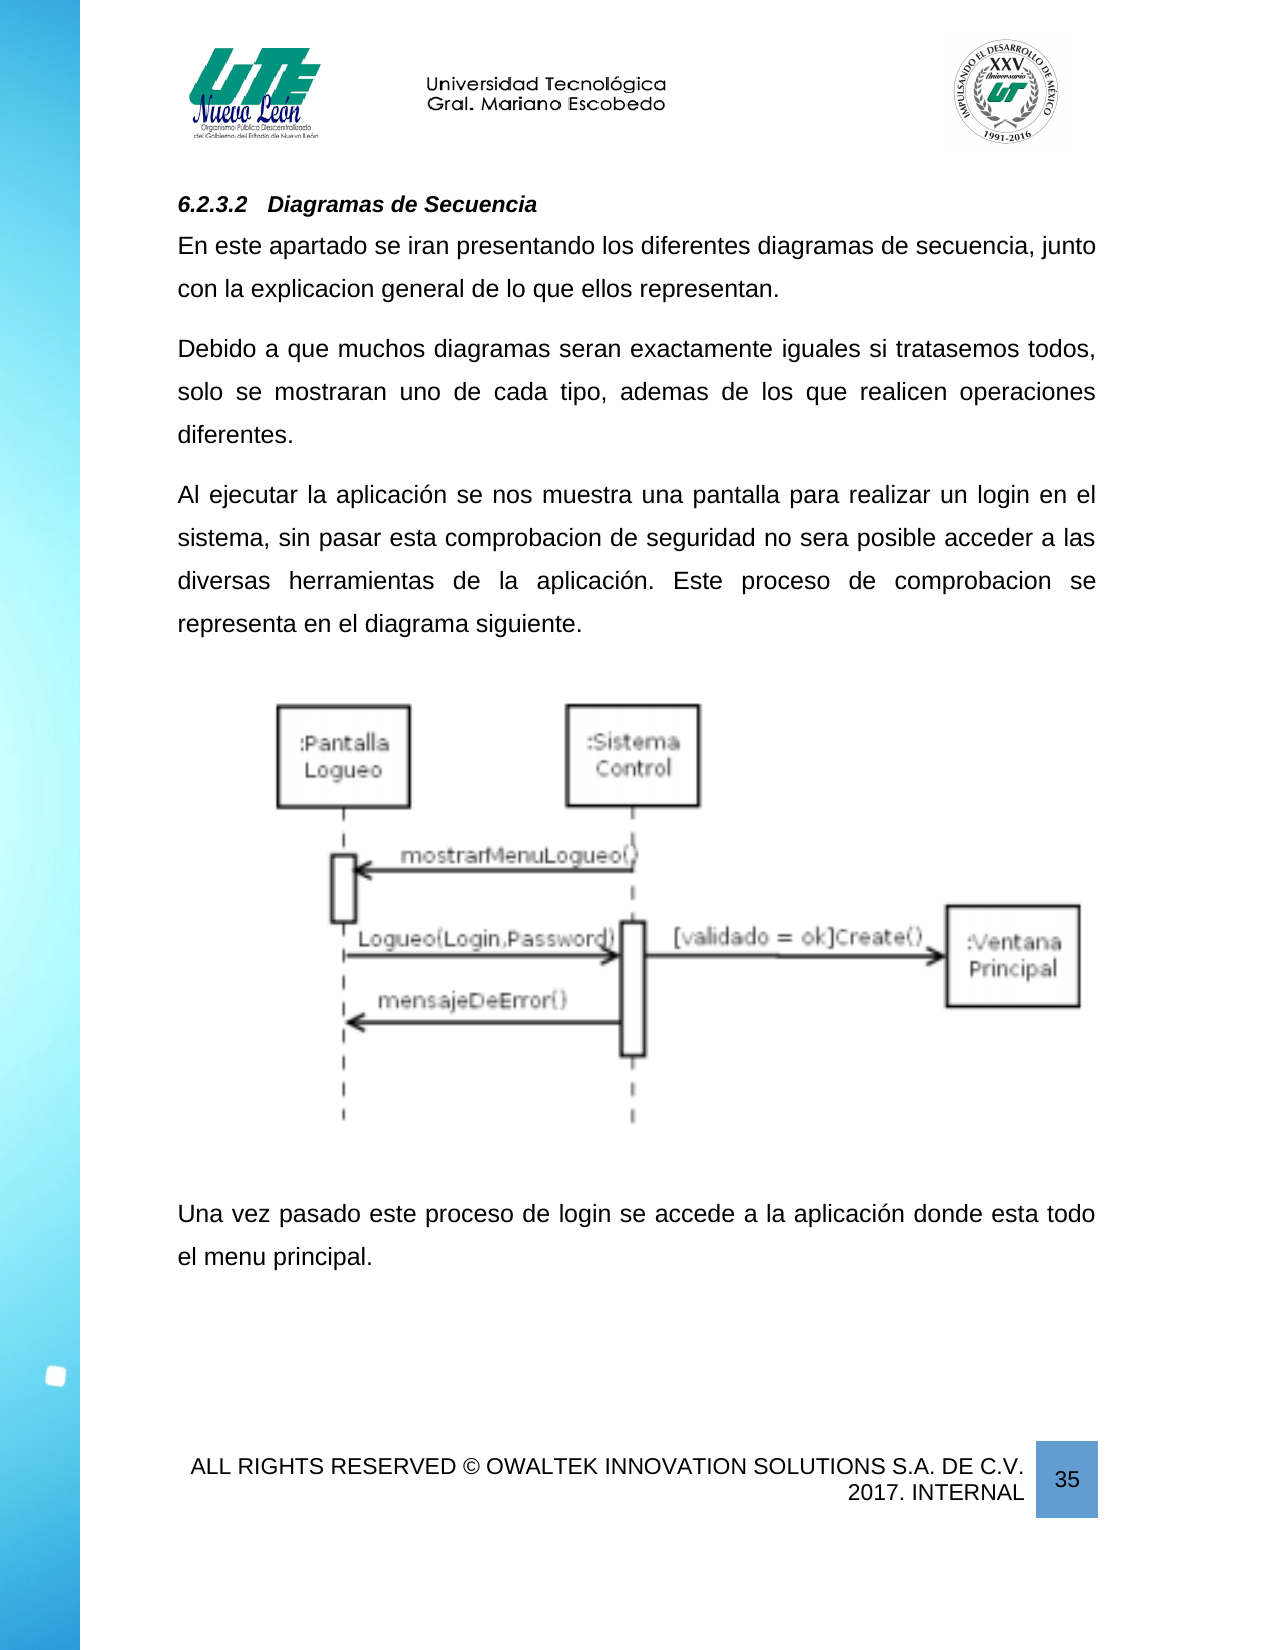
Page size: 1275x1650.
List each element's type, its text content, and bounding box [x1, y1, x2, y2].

subtitle Diagramas de Secuencia [177, 191, 1098, 217]
picture [177, 48, 775, 138]
text Una vez pasado este proceso de login se accede a la aplicación donde esta todo el menu principal. [177, 1199, 1098, 1271]
picture [177, 668, 1200, 1170]
text Al ejecutar la aplicación se nos muestra una pantalla para realizar un login en el sistema, sin pasar esta comprobacion de seguridad no sera posible acceder a las diversas herramientas de la aplicación. Este proceso de comprobacion se representa en el diagrama siguiente. [177, 479, 1098, 638]
picture [0, 0, 80, 1650]
text En este apartado se iran presentando los diferentes diagramas de secuencia, junto con la explicacion general de lo que ellos representan. [177, 231, 1098, 302]
text Debido a que muchos diagramas seran exactamente iguales si tratasemos todos, solo se mostraran uno de cada tipo, ademas de los que realicen operaciones diferentes. [177, 333, 1098, 448]
picture [945, 34, 1071, 148]
